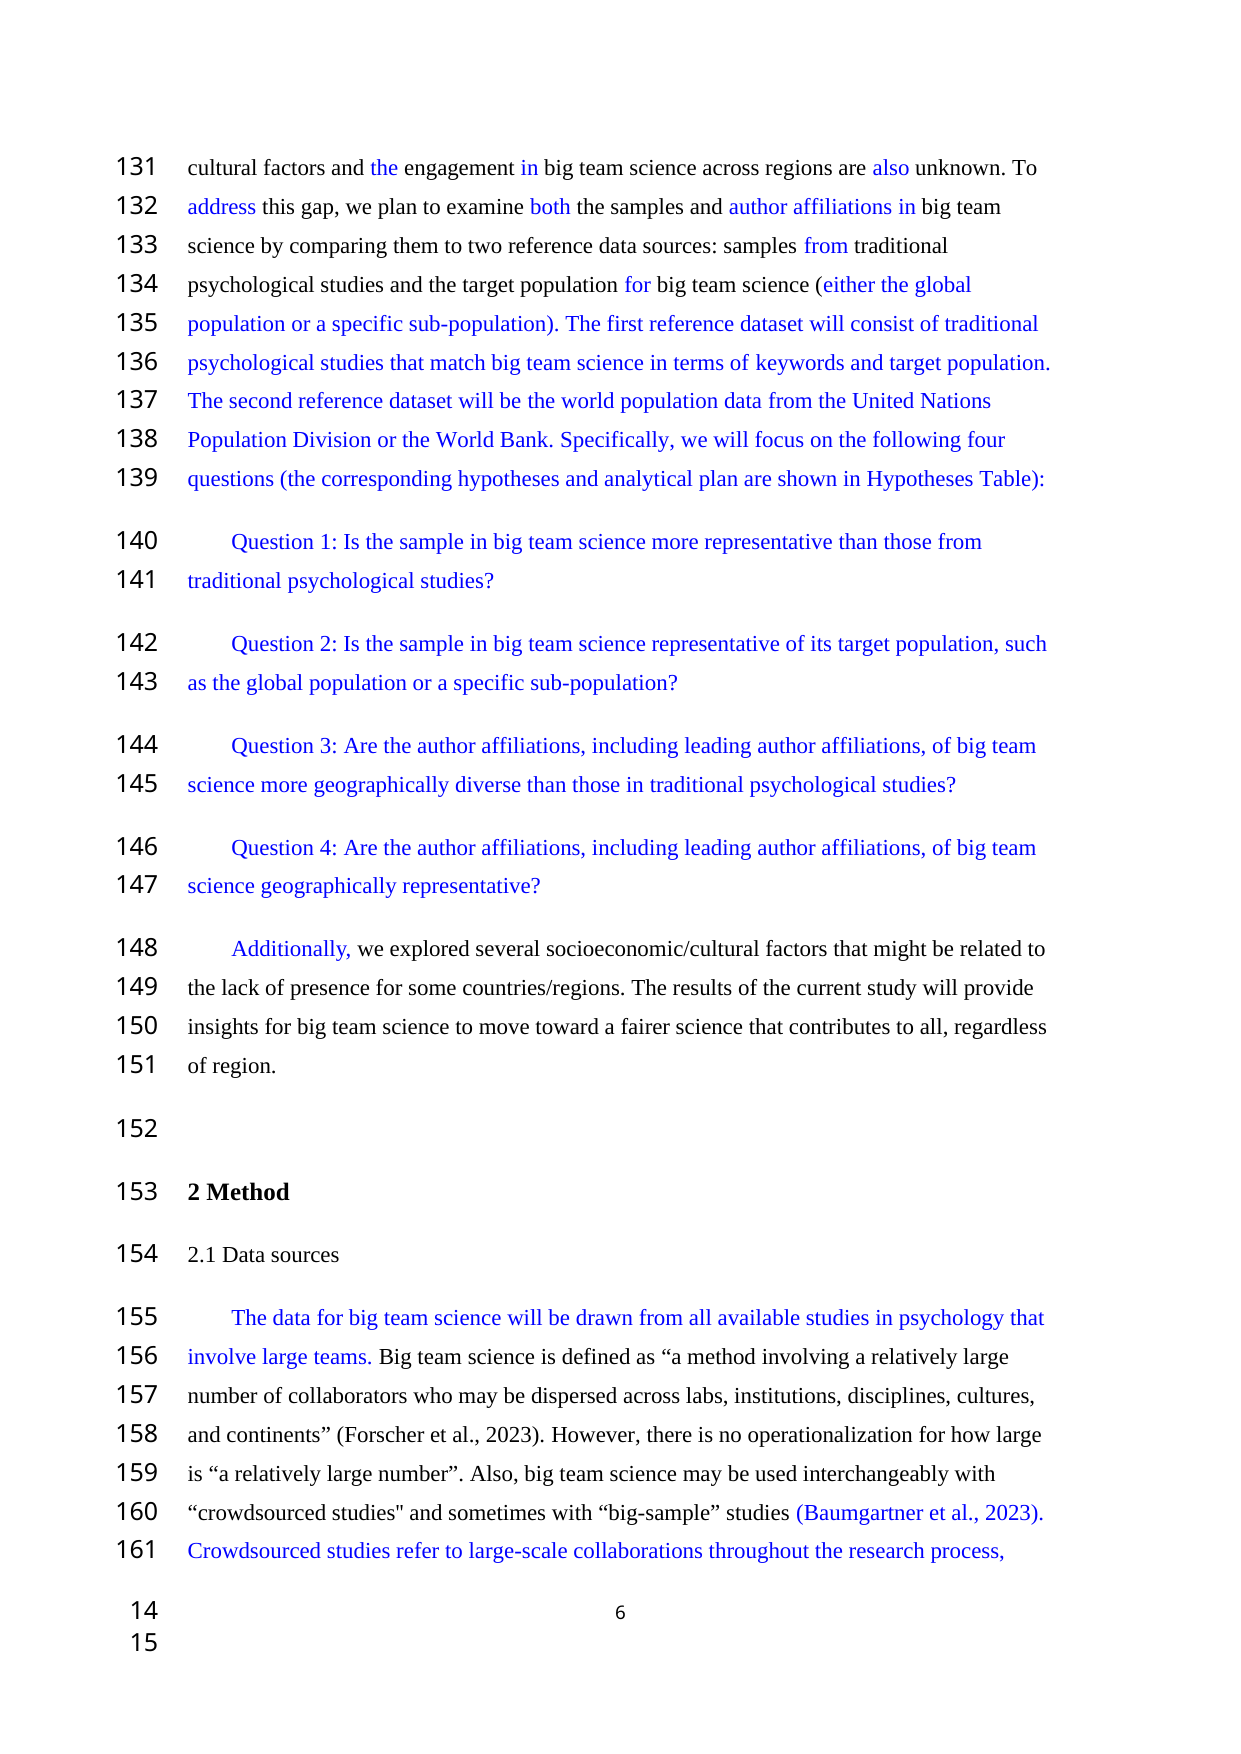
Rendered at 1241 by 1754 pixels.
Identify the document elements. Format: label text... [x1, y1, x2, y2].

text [187, 150, 1053, 496]
text Question 3: Are the author affiliations, including leading author affiliations, of big team science more geographically diverse than those in traditional psychological studies? [187, 728, 1053, 801]
text 2 Method [187, 1174, 1053, 1208]
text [187, 1300, 1053, 1568]
text 2.1 Data sources [187, 1237, 1053, 1271]
text Question 2: Is the sample in big team science representative of its target population, such as the global population or a specific sub-population? [187, 626, 1053, 699]
text Question 1: Is the sample in big team science more representative than those from traditional psychological studies? [187, 524, 1053, 597]
text Question 4: Are the author affiliations, including leading author affiliations, of big team science geographically representative? [187, 830, 1053, 903]
text Additionally, we explored several socioeconomic/cultural factors that might be related to the lack of presence for some countries/regions. The results of the current study will provide insights for big team science to move toward a fairer science that contributes to all, regardless of region. [187, 932, 1053, 1082]
